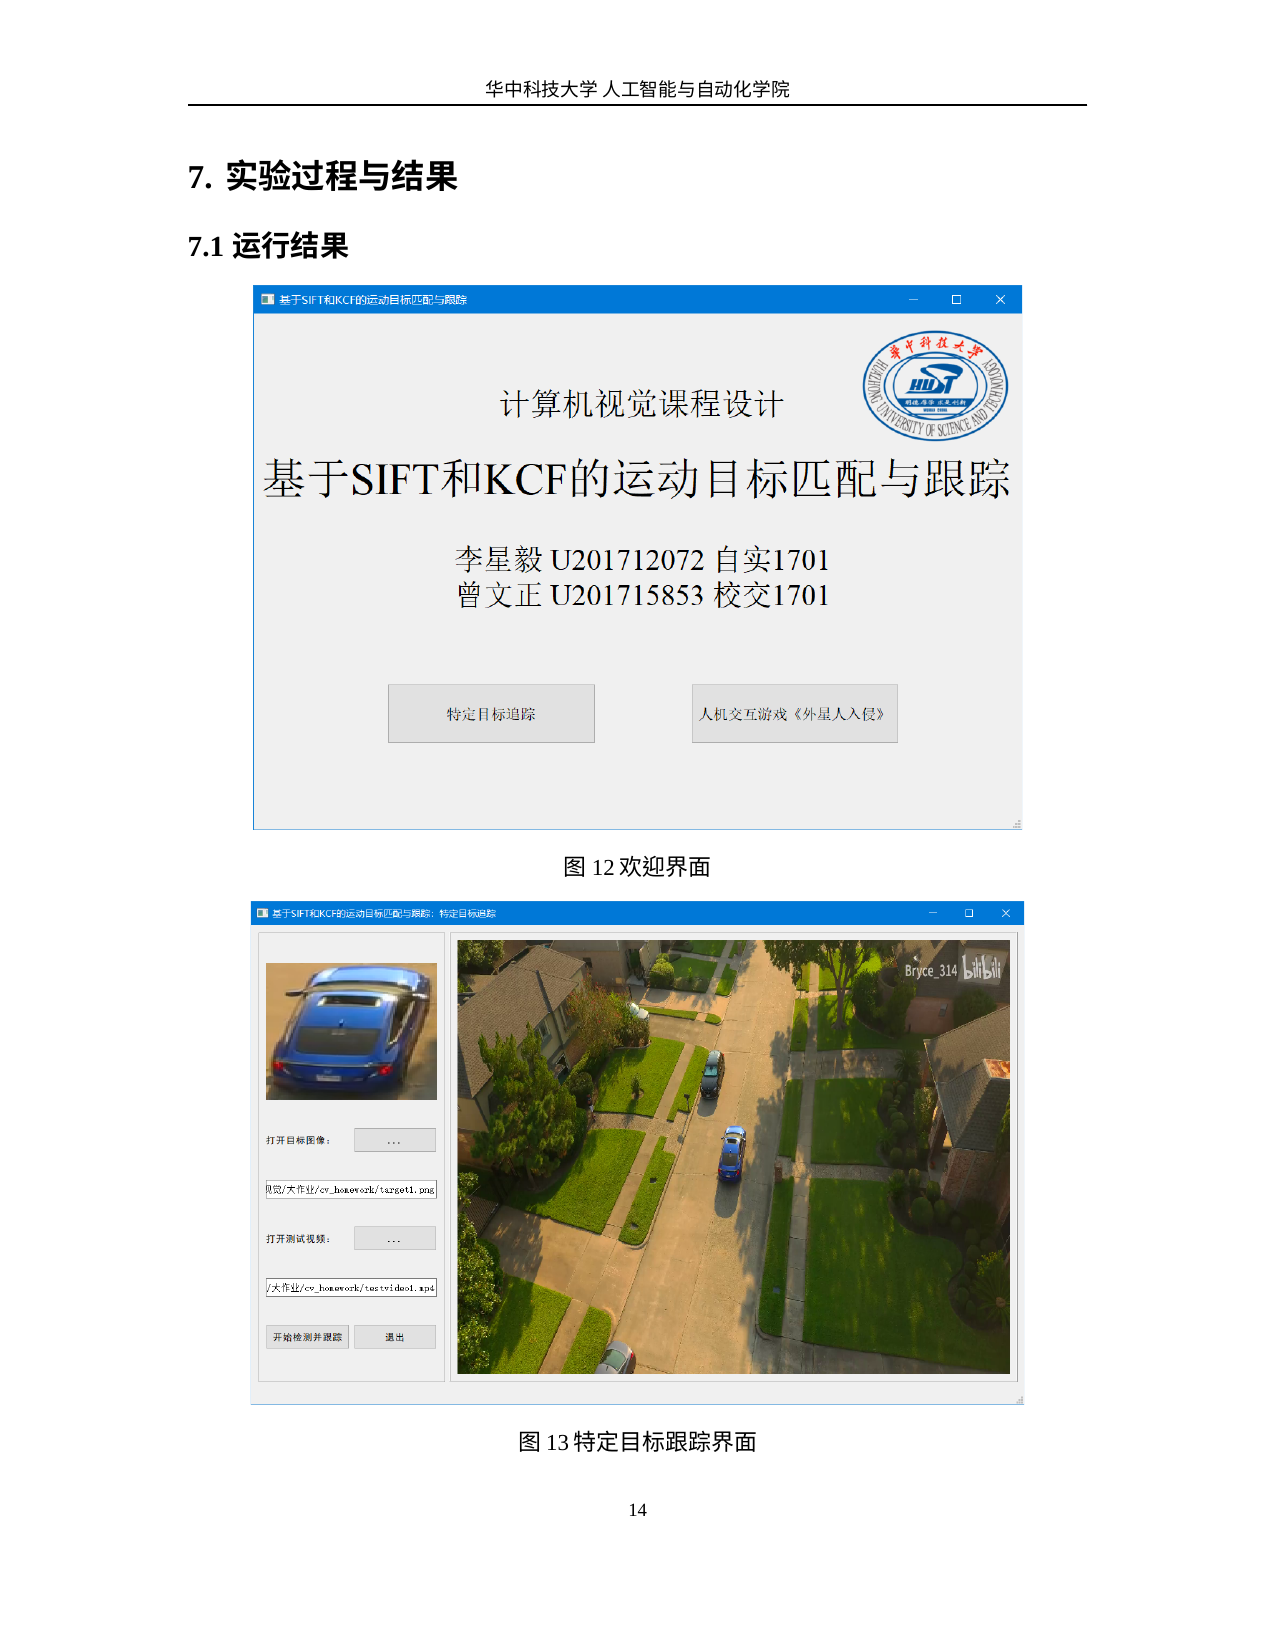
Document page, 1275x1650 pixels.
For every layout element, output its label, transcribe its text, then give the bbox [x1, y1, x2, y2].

text 运行结果 [187, 222, 1087, 264]
text 实验过程与结果 [187, 150, 1087, 198]
text 图 12 欢迎界面 [187, 849, 1087, 882]
text 图 13 特定目标跟踪界面 [187, 1424, 1087, 1457]
picture [253, 285, 1023, 830]
picture [250, 901, 1025, 1405]
